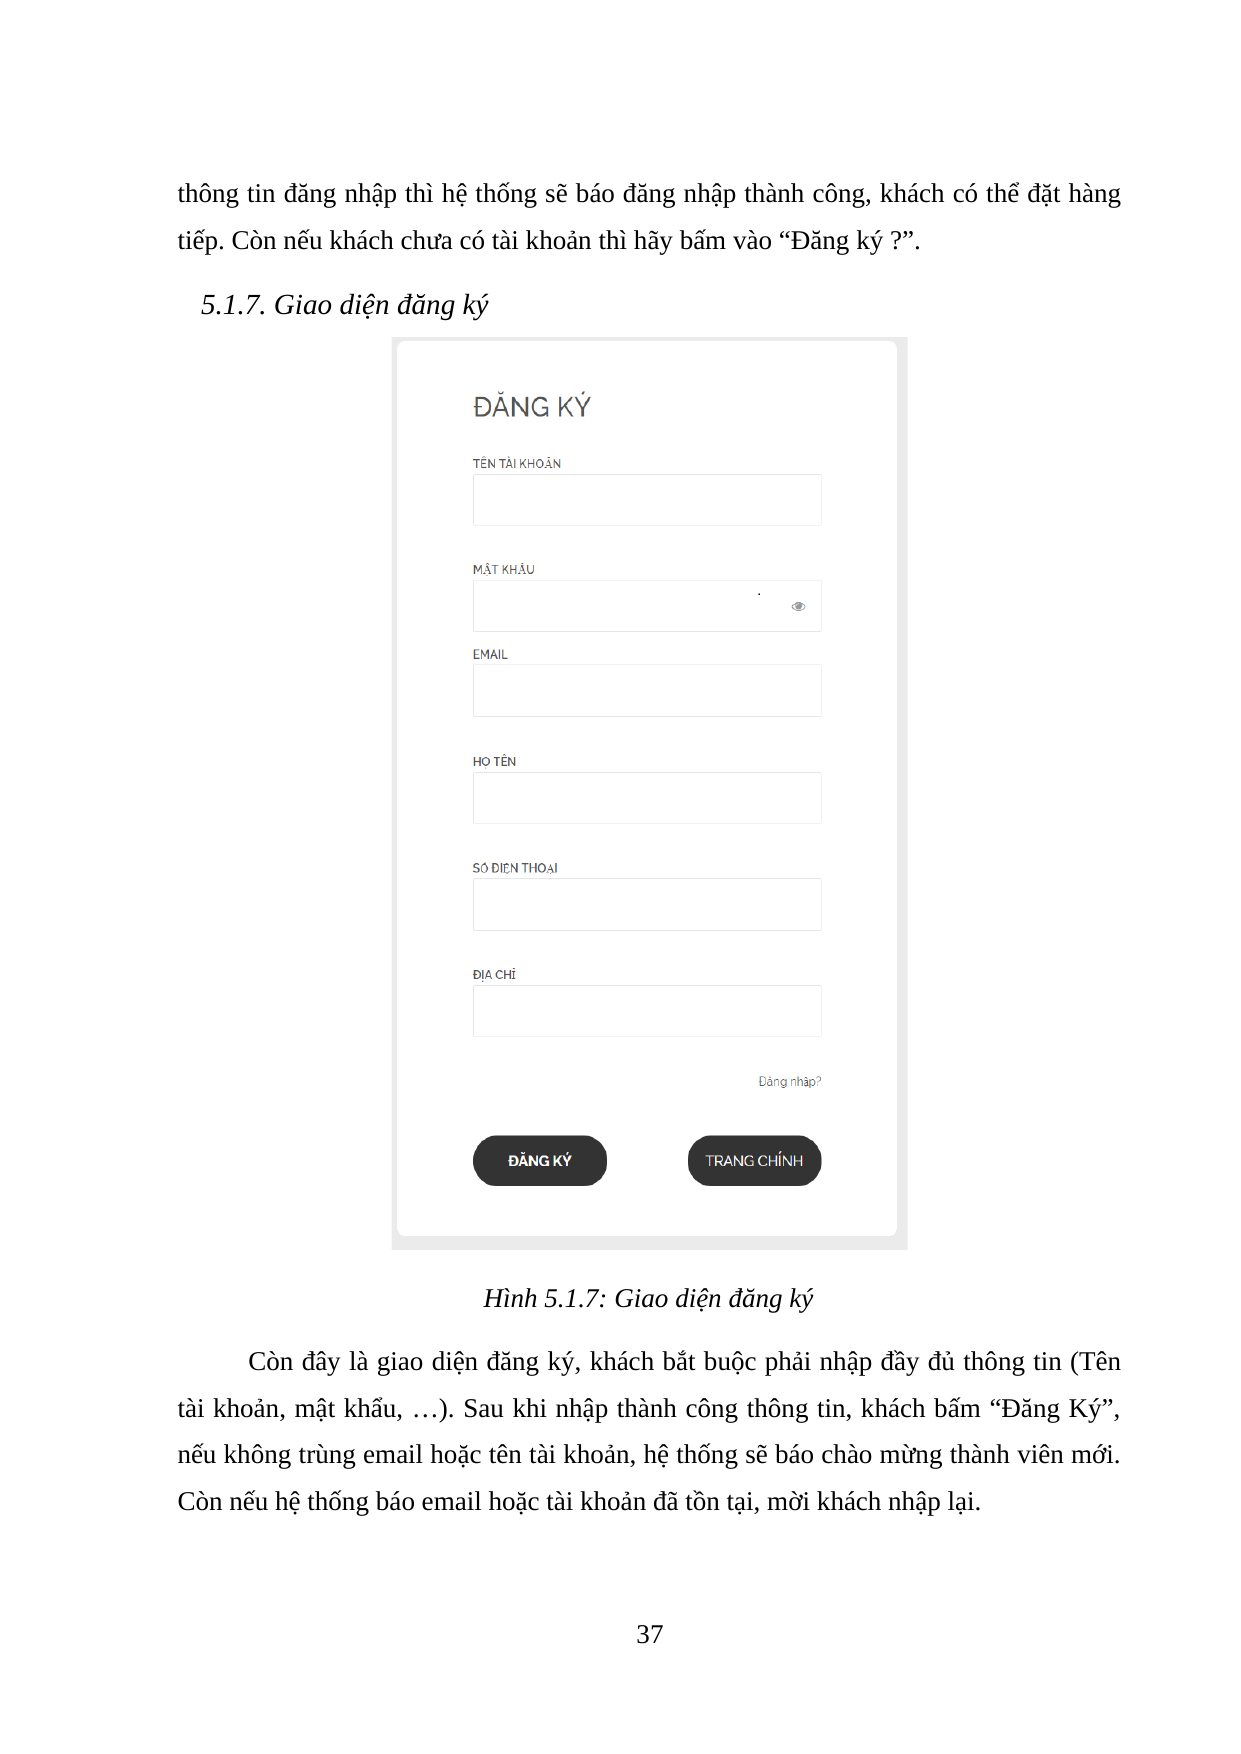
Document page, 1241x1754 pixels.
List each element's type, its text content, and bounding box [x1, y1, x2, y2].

text Còn đây là giao diện đăng ký, khách bắt buộc phải nhập đầy đủ thông tin (Tên tài khoản, mật khẩu, …). Sau khi nhập thành công thông tin, khách bấm “Đăng Ký”, nếu không trùng email hoặc tên tài khoản, hệ thống sẽ báo chào mừng thành viên mới. Còn nếu hệ thống báo email hoặc tài khoản đã tồn tại, mời khách nhập lại. [177, 1345, 1122, 1516]
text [177, 177, 1122, 255]
subtitle Giao diện đăng ký [201, 287, 1122, 321]
text Hình 5.1.7: Giao diện đăng ký [177, 1282, 1122, 1313]
picture [391, 337, 908, 1250]
